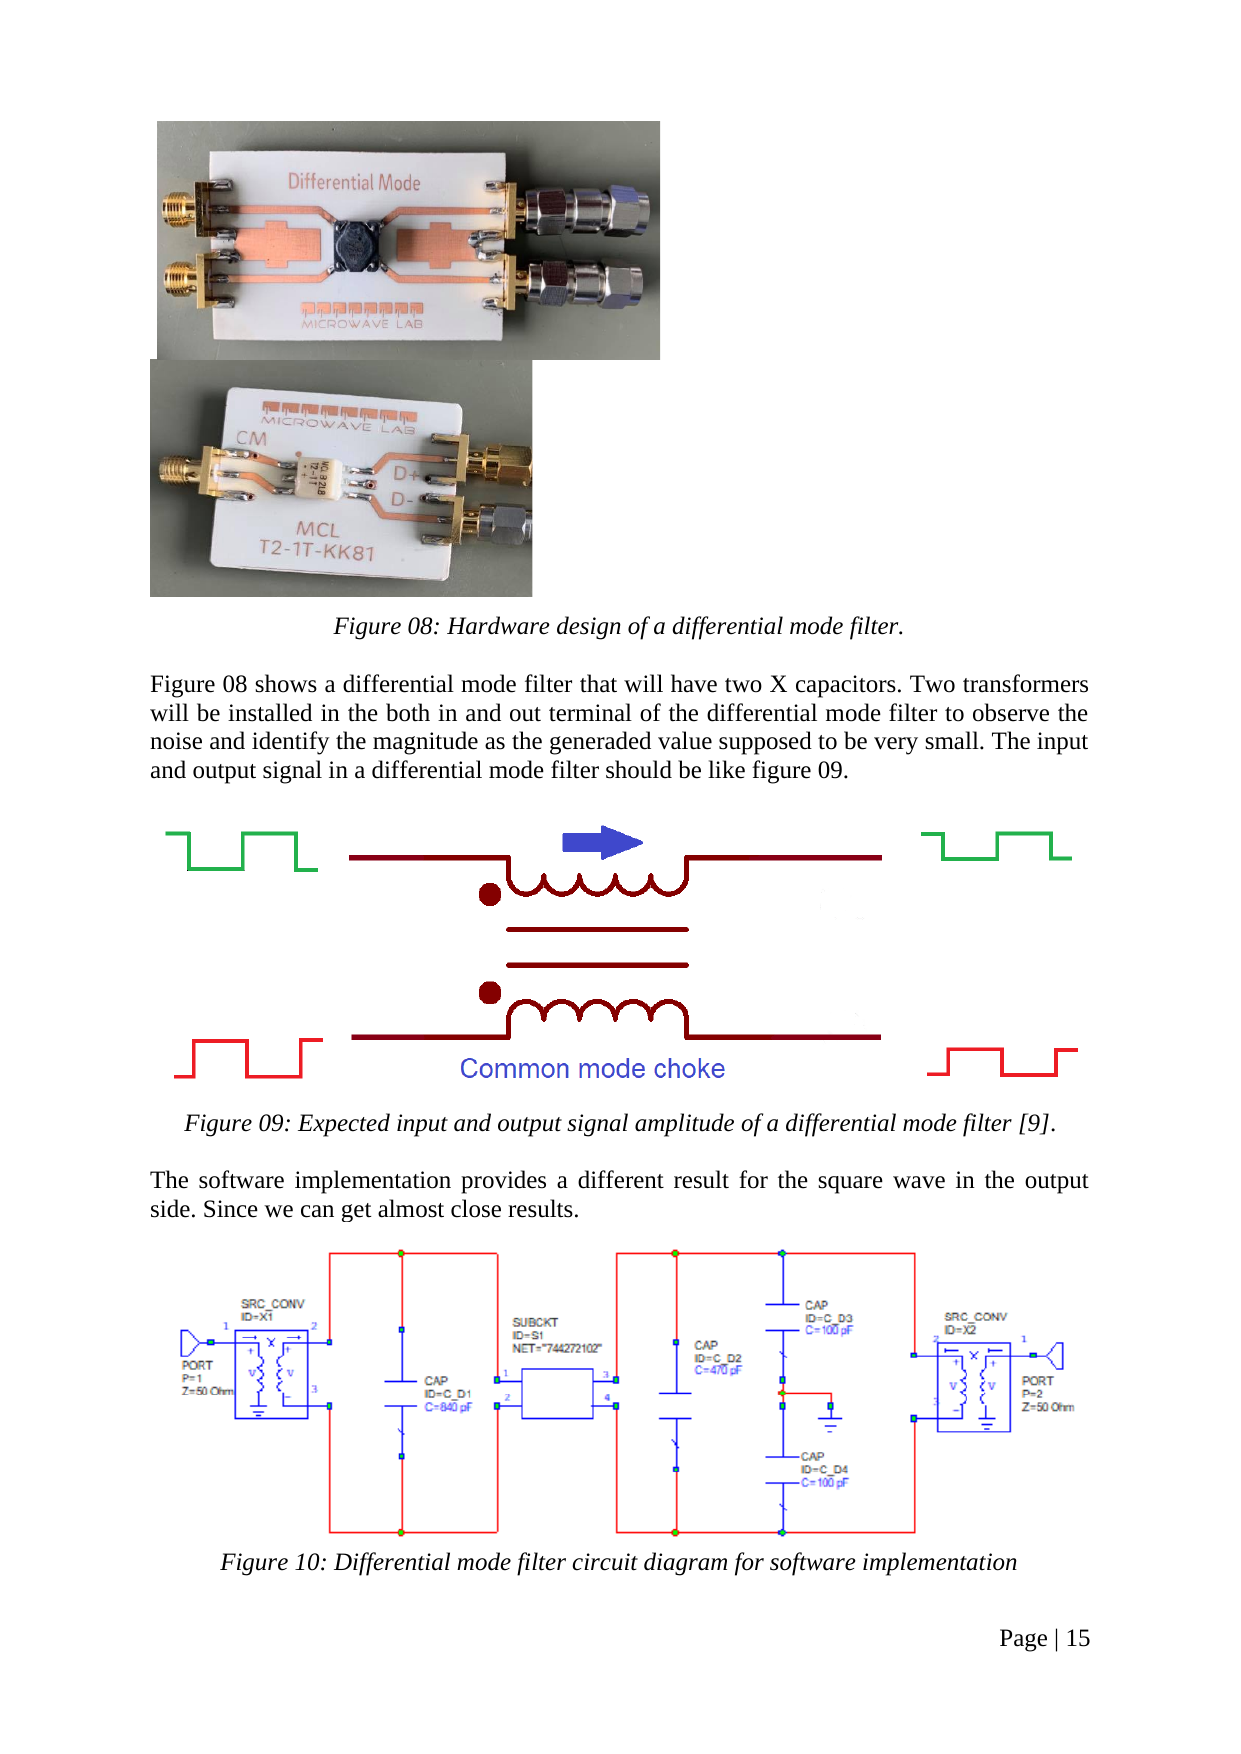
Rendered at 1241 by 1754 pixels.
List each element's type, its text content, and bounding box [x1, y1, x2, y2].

list Figure 08 shows a differential mode filter that will have two X capacitors. Two transformers will be installed in the both in and out terminal of the differential mode filter to observe the noise and identify the magnitude as the generaded value supposed to be very small. The input and output signal in a differential mode filter should be like figure 09. [150, 669, 1090, 784]
picture [150, 121, 661, 597]
text Figure 09: Expected input and output signal amplitude of a differential mode filter. [150, 1108, 1090, 1137]
text The software implementation provides a different result for the square wave in the output side. Since we can get almost close results. [150, 1165, 1090, 1222]
picture [150, 1222, 1091, 1548]
picture [150, 807, 1090, 1094]
text Figure 08: Hardware design of a differential mode filter. [150, 611, 1090, 640]
text Figure 10: Differential mode filter circuit diagram for software implementation [150, 1548, 1090, 1576]
